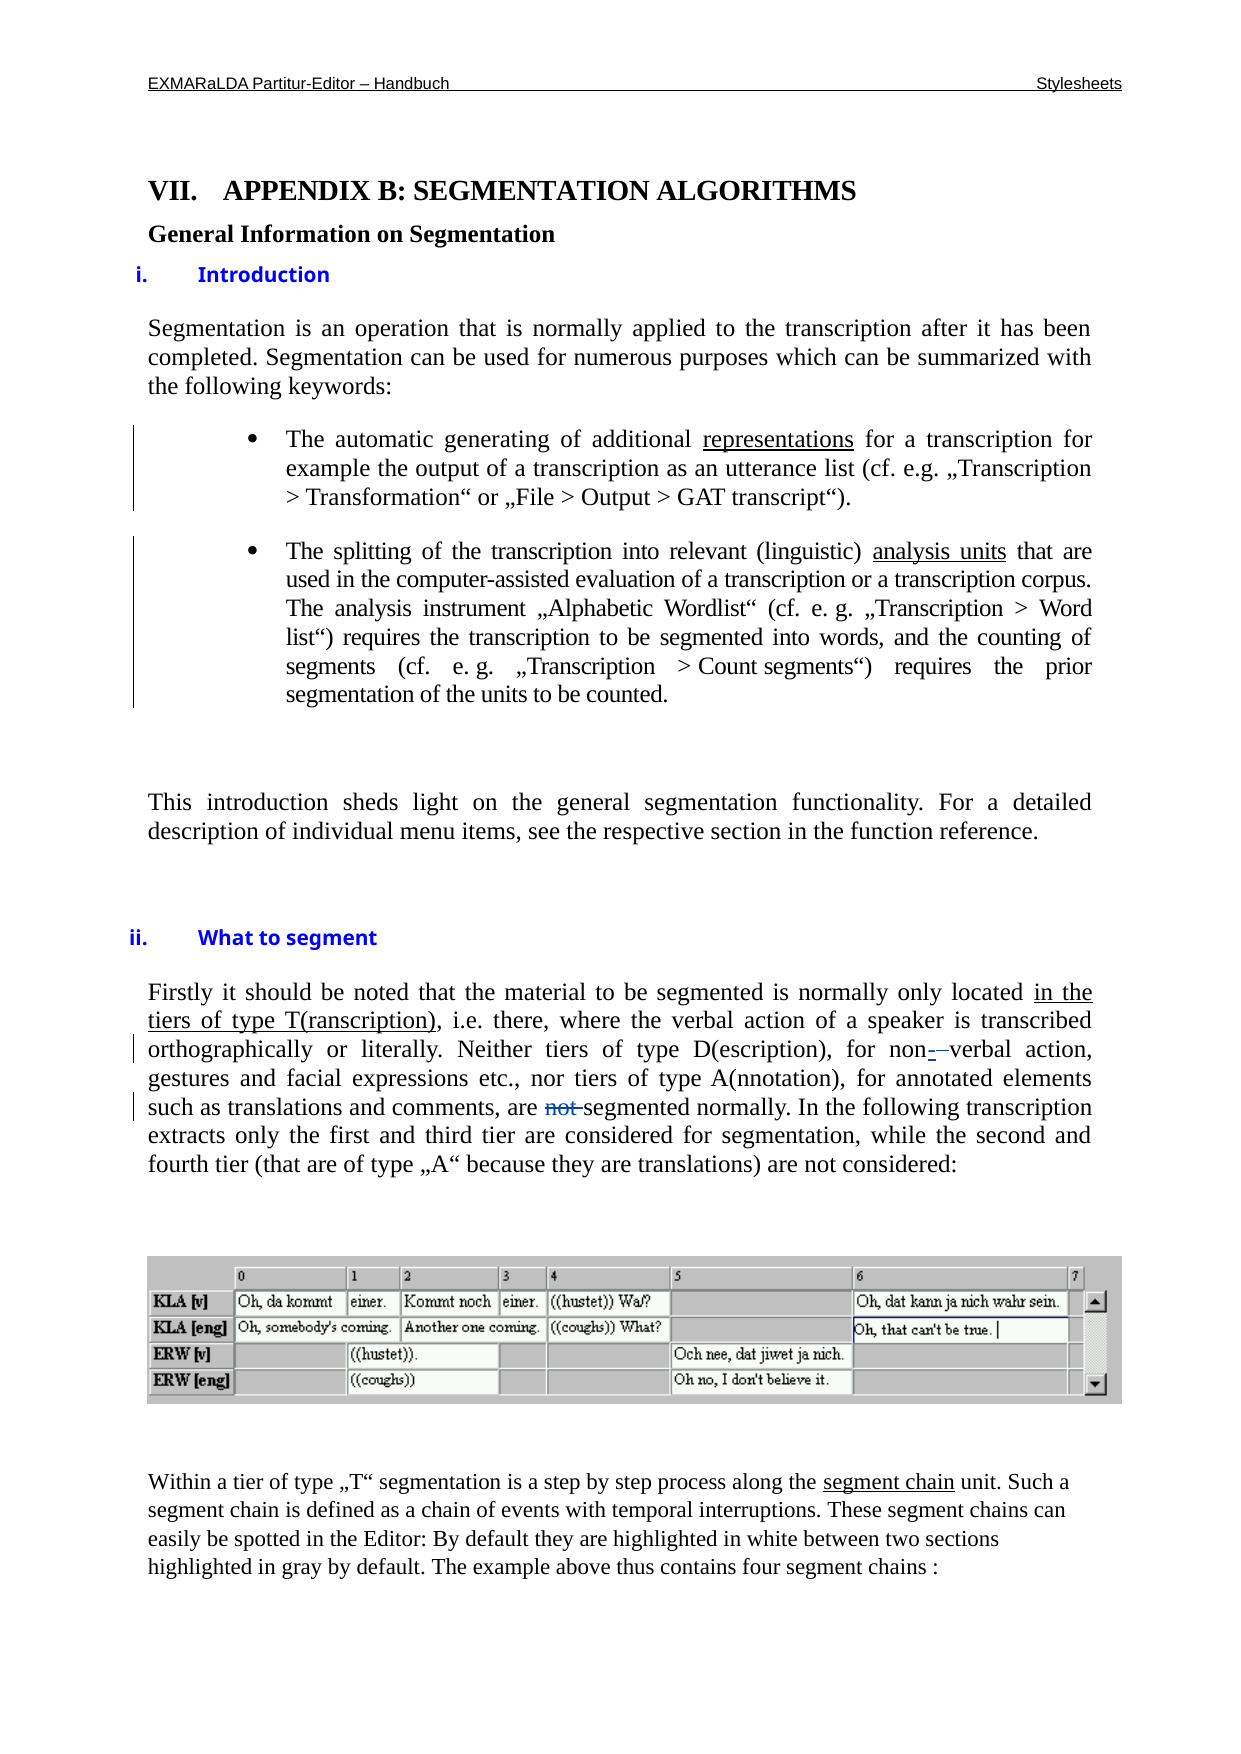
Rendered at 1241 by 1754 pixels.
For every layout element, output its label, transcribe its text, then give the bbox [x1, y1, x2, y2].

text Segmentation is an operation that is normally applied to the transcription after it has been completed. Segmentation can be used for numerous purposes which can be summarized with the following keywords: [148, 313, 1093, 399]
subtitle Appendix B: Segmentation Algorithms [148, 173, 1093, 206]
text Within a tier of type „T“ segmentation is a step by step process along the segment chain unit. Such a segment chain is defined as a chain of events with temporal interruptions. These segment chains can easily be spotted in the Editor: By default they are highlighted in white between two sections highlighted in gray by default. The example above thus contains four segment chains : [148, 1468, 1093, 1579]
list The splitting of the transcription into relevant (linguistic) analysis units that are used in the computer-assisted evaluation of a transcription or a transcription corpus. The analysis instrument „Alphabetic Wordlist“ (cf. e. g. „Transcription > Word list“) requires the transcription to be segmented into words, and the counting of segments (cf. e. g. „Transcription > Count segments“) requires the prior segmentation of the units to be counted. [248, 536, 1093, 708]
subtitle What to segment [148, 923, 1093, 952]
text Firstly it should be noted that the material to be segmented is normally only located in the tiers of type T(ranscription), i.e. there, where the verbal action of a speaker is transcribed orthographically or literally. Neither tiers of type D(escription), for nonverbal action, gestures and facial expressions etc., nor tiers of type A(nnotation), for annotated elements such as translations and comments, are segmented normally. In the following transcription extracts only the first and third tier are considered for segmentation, while the second and fourth tier (that are of type „A“ because they are translations) are not considered: [148, 977, 1093, 1178]
list The automatic generating of additional representations for a transcription for example the output of a transcription as an utterance list (cf. e.g. „Transcription > Transformation“ or „File > Output > GAT transcript“). [248, 424, 1093, 511]
text This introduction sheds light on the general segmentation functionality. For a detailed description of individual menu items, see the respective section in the function reference. [148, 787, 1093, 844]
subtitle Introduction [148, 260, 1093, 288]
subtitle General Information on Segmentation [148, 219, 1093, 247]
picture [147, 1256, 1122, 1404]
